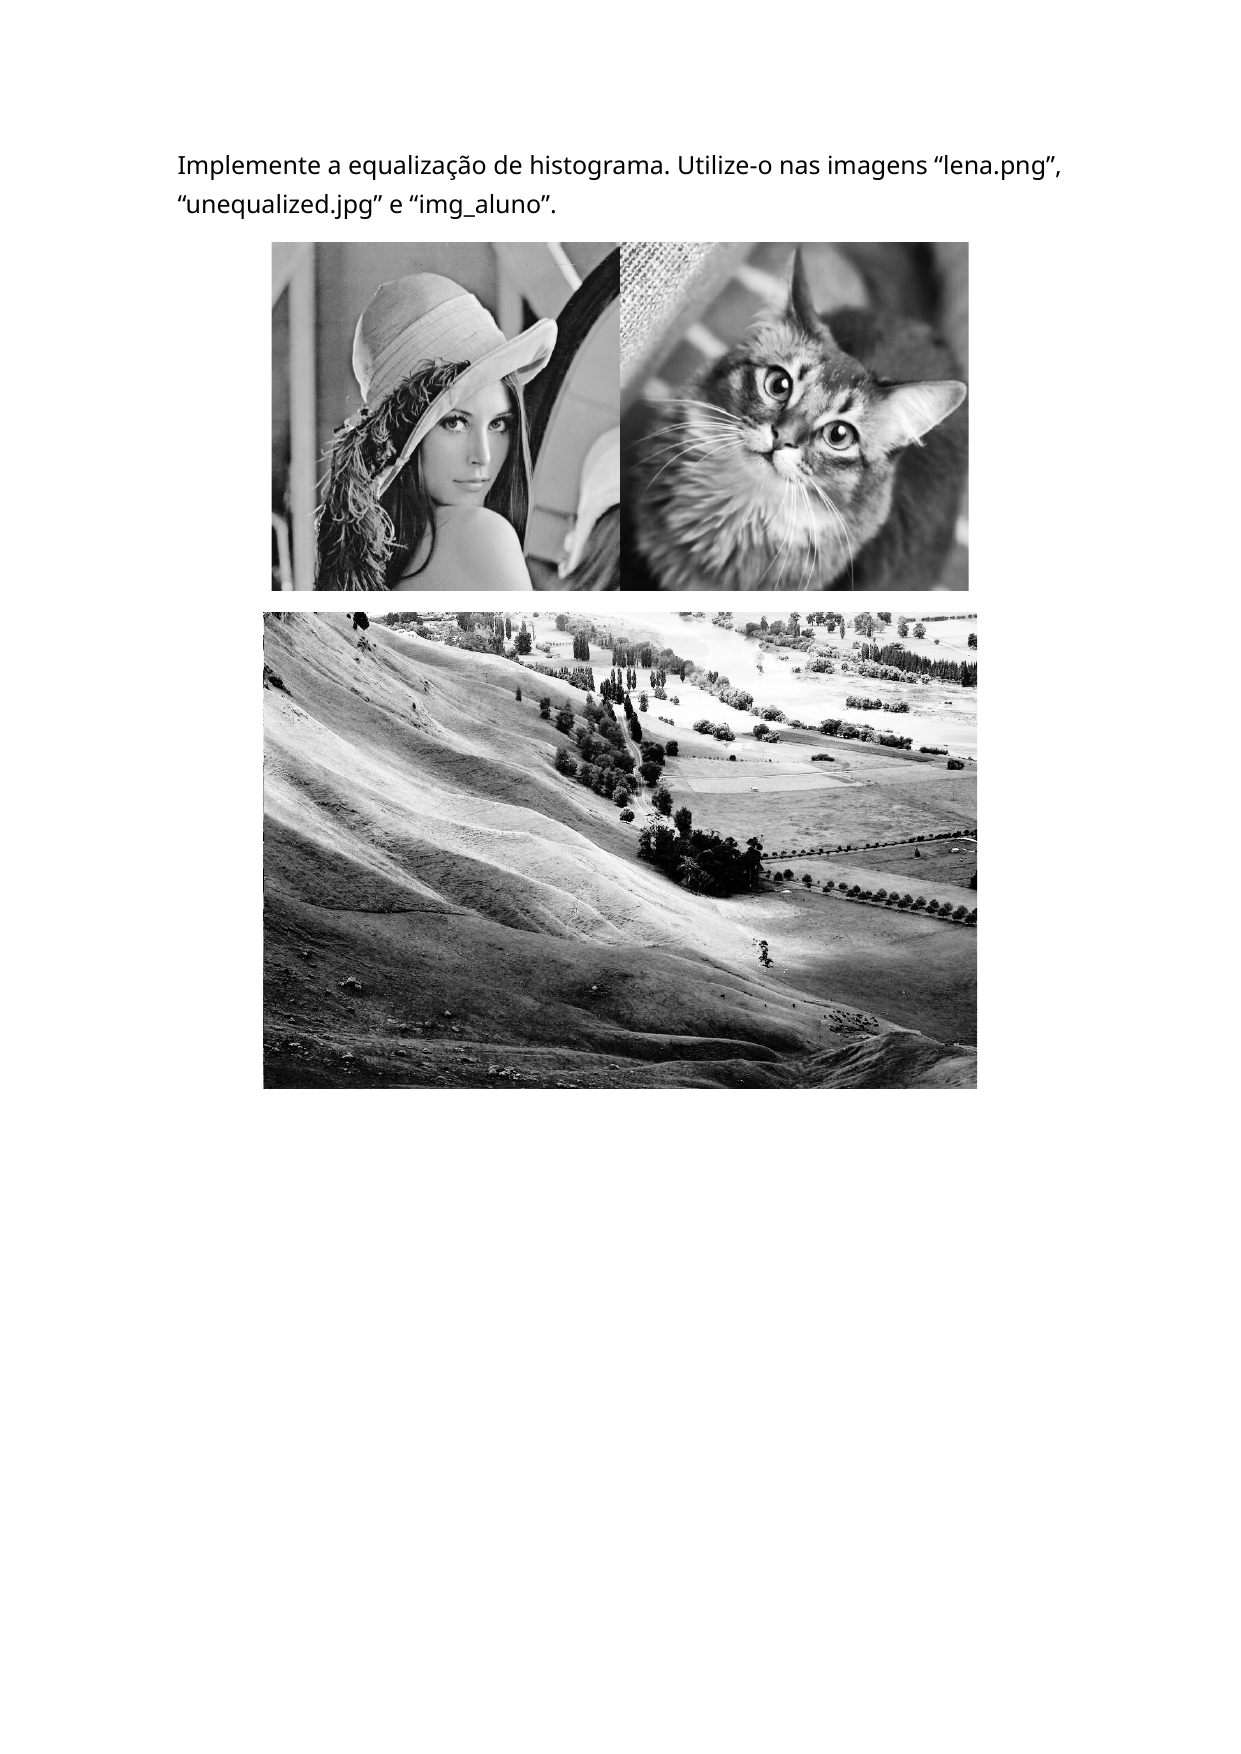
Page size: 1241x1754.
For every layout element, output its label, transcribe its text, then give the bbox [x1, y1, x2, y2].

picture [271, 242, 969, 591]
picture [263, 612, 978, 1089]
text Implemente a equalização de histograma. Utilize-o nas imagens “lena.png”, “unequalized.jpg” e “img_aluno”. [177, 148, 1063, 221]
